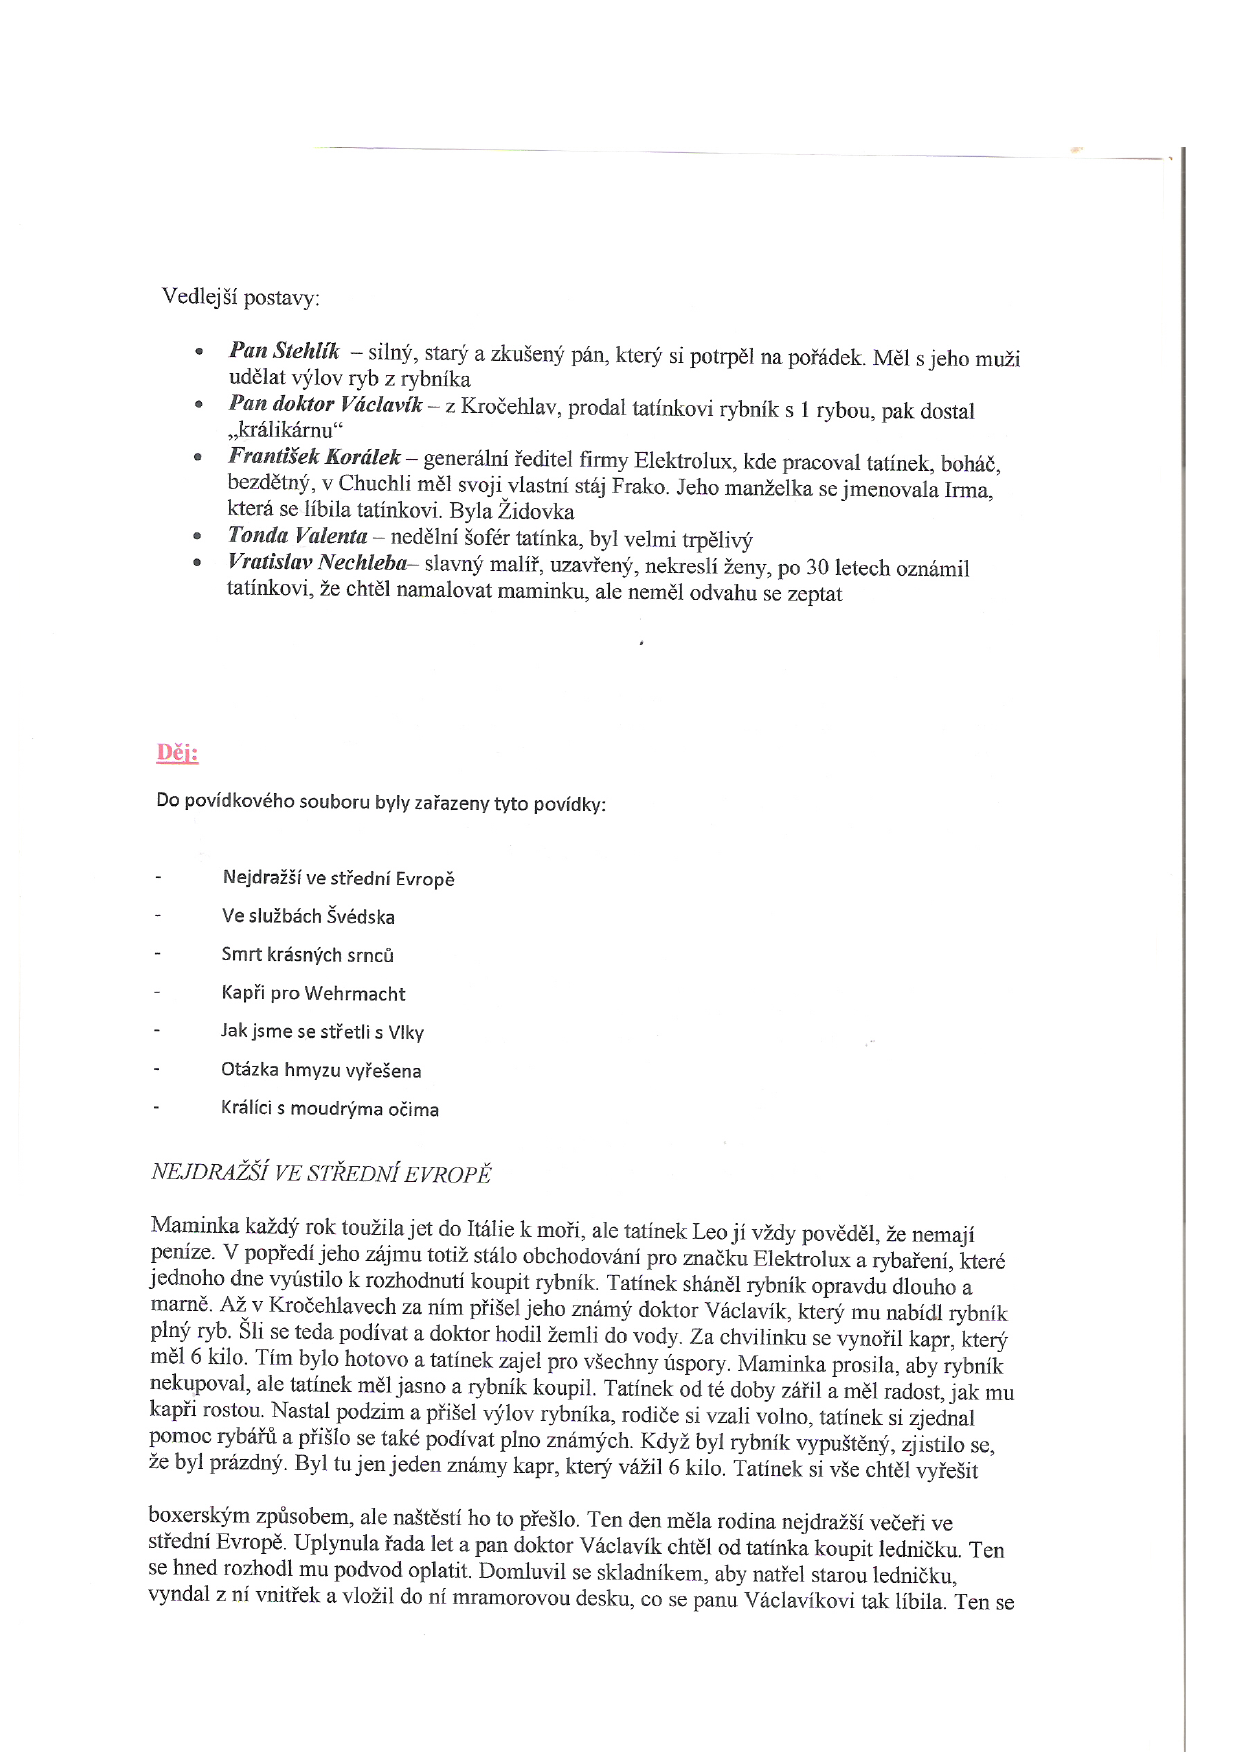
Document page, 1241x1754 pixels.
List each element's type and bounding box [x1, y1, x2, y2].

picture [18, 147, 1186, 1752]
